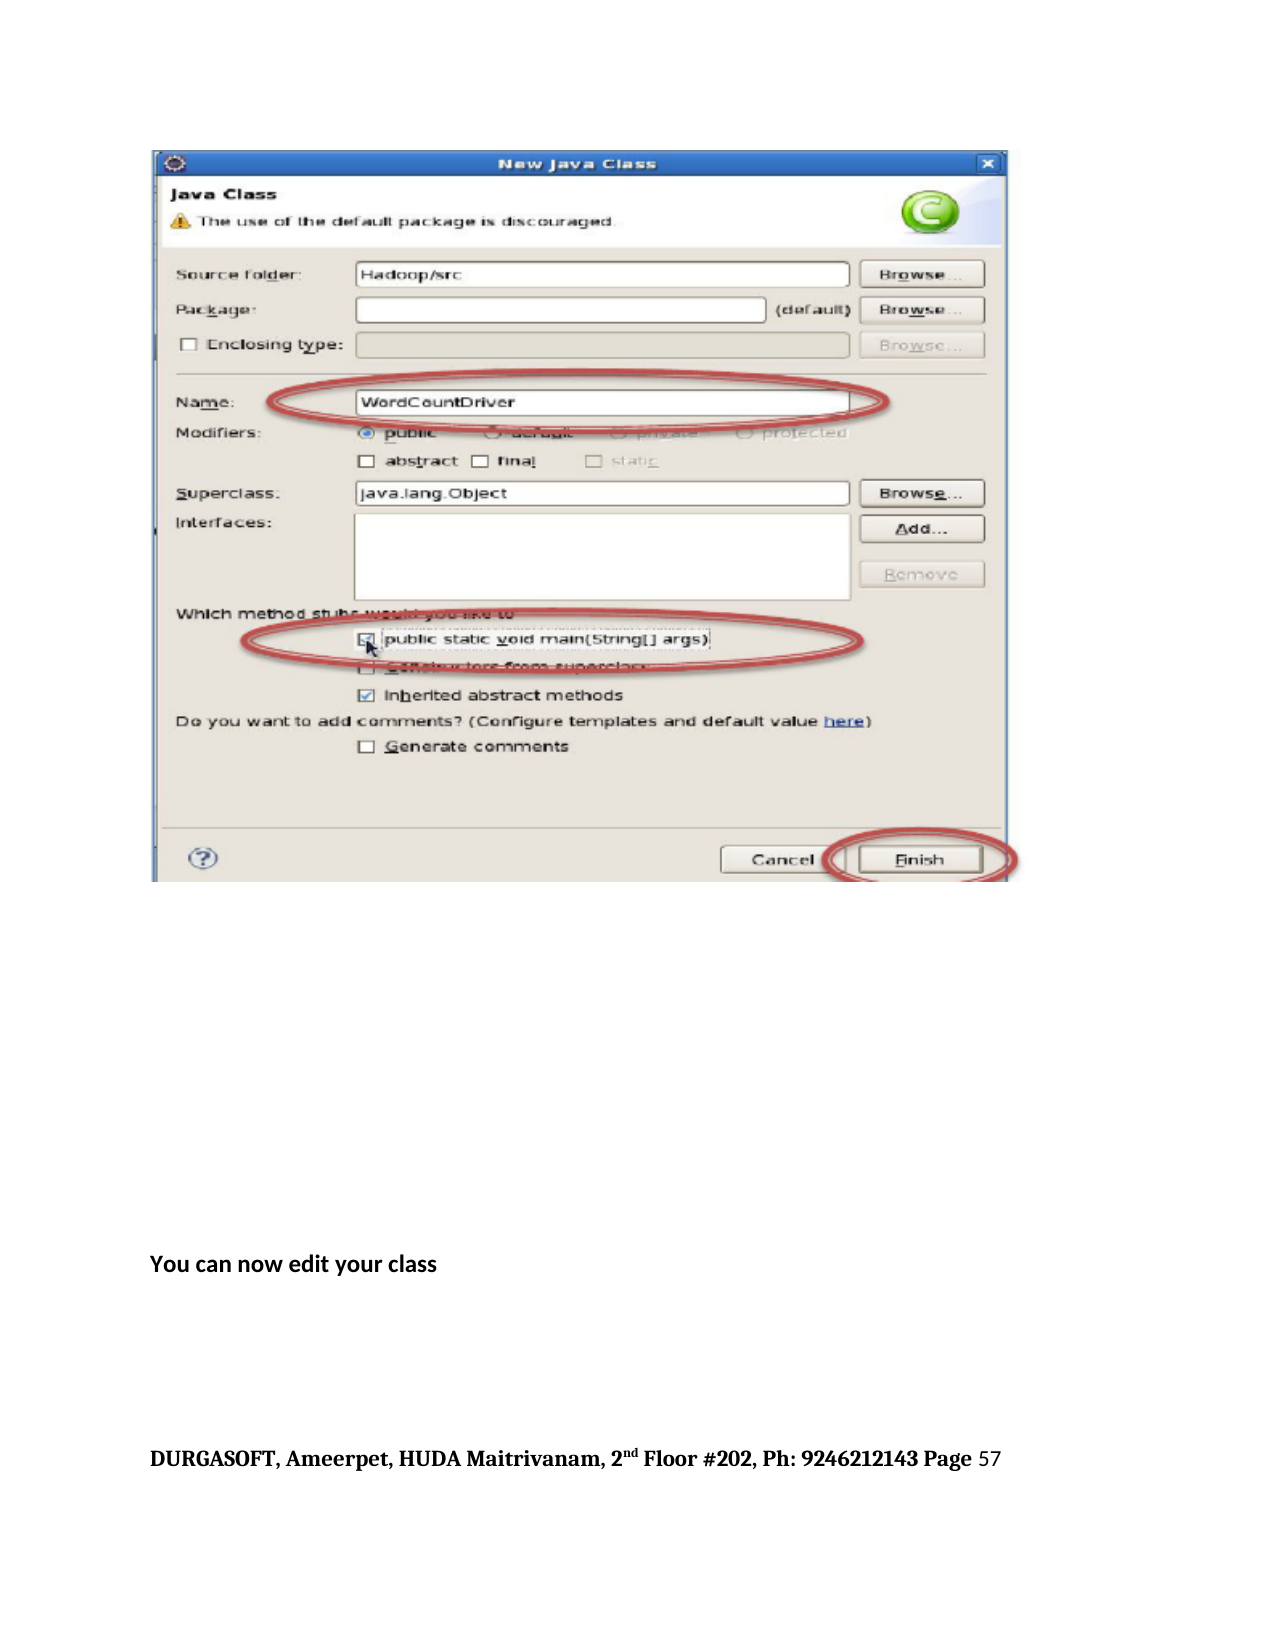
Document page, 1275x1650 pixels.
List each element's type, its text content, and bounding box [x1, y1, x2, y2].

text You can now edit your class [150, 1248, 1125, 1278]
picture [150, 150, 1029, 882]
